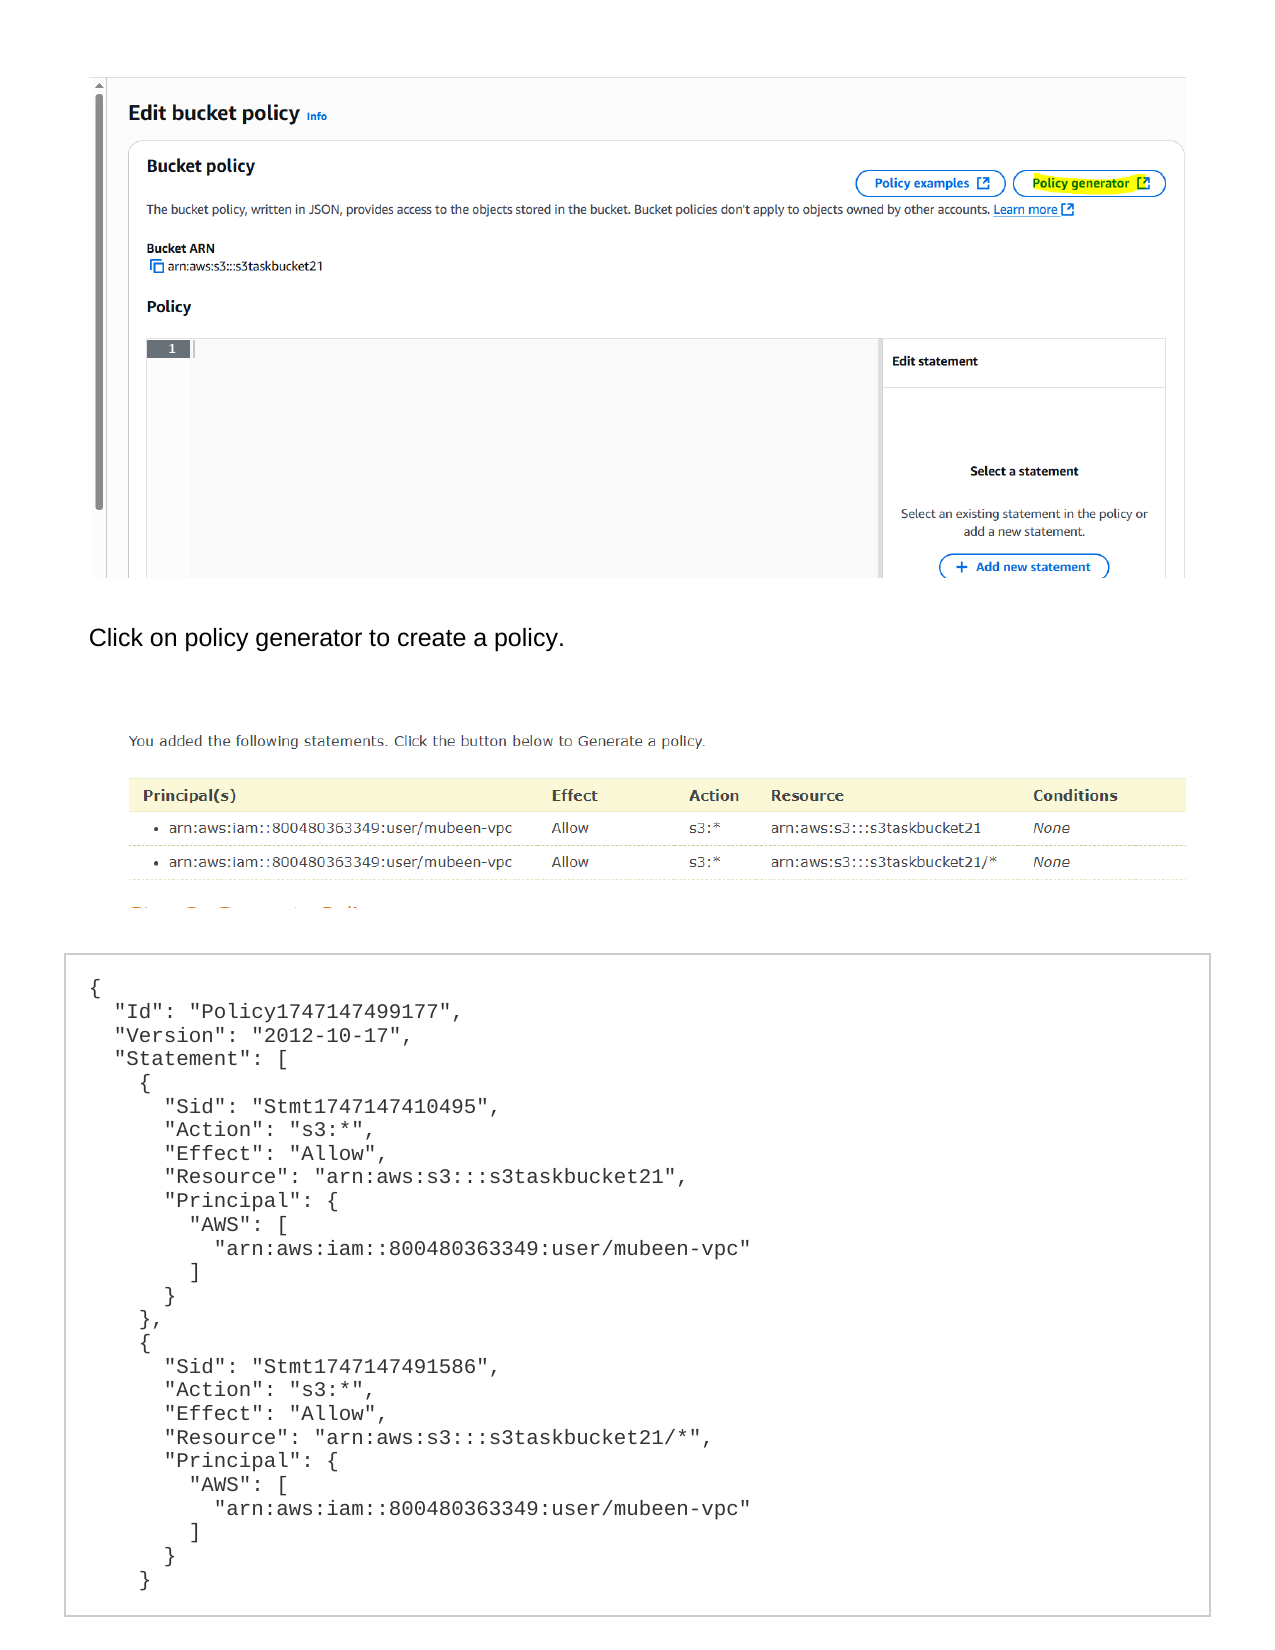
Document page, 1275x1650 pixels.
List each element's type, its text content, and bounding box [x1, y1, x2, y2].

text "Action": "s3:*", [89, 1119, 1186, 1143]
text "Sid": "Stmt1747147491586", [89, 1356, 1186, 1379]
text { [66, 955, 1209, 1001]
text Click on policy generator to create a policy. [89, 623, 1186, 651]
text ] [89, 1521, 1186, 1544]
text } [89, 1285, 1186, 1308]
text ] [89, 1261, 1186, 1285]
text "Resource": "arn:aws:s3:::s3taskbucket21/*", [89, 1427, 1186, 1450]
text "Action": "s3:*", [89, 1379, 1186, 1403]
text "Resource": "arn:aws:s3:::s3taskbucket21", [89, 1167, 1186, 1190]
text { [89, 1332, 1186, 1356]
text { [89, 1072, 1186, 1096]
text } [66, 1544, 1209, 1615]
text "arn:aws:iam::800480363349:user/mubeen-vpc" [89, 1498, 1186, 1521]
text "AWS": [ [89, 1214, 1186, 1237]
text "Principal": { [89, 1450, 1186, 1474]
picture [88, 70, 1187, 578]
text "Version": "2012-10-17", [89, 1025, 1186, 1048]
text "arn:aws:iam::800480363349:user/mubeen-vpc" [89, 1237, 1186, 1261]
text }, [89, 1308, 1186, 1332]
text "Sid": "Stmt1747147410495", [89, 1096, 1186, 1119]
text "Statement": [ [89, 1048, 1186, 1072]
text "Effect": "Allow", [89, 1143, 1186, 1167]
text "Id": "Policy1747147499177", [89, 1001, 1186, 1025]
picture [88, 696, 1187, 908]
text "Principal": { [89, 1190, 1186, 1214]
text "AWS": [ [89, 1474, 1186, 1498]
text "Effect": "Allow", [89, 1403, 1186, 1427]
